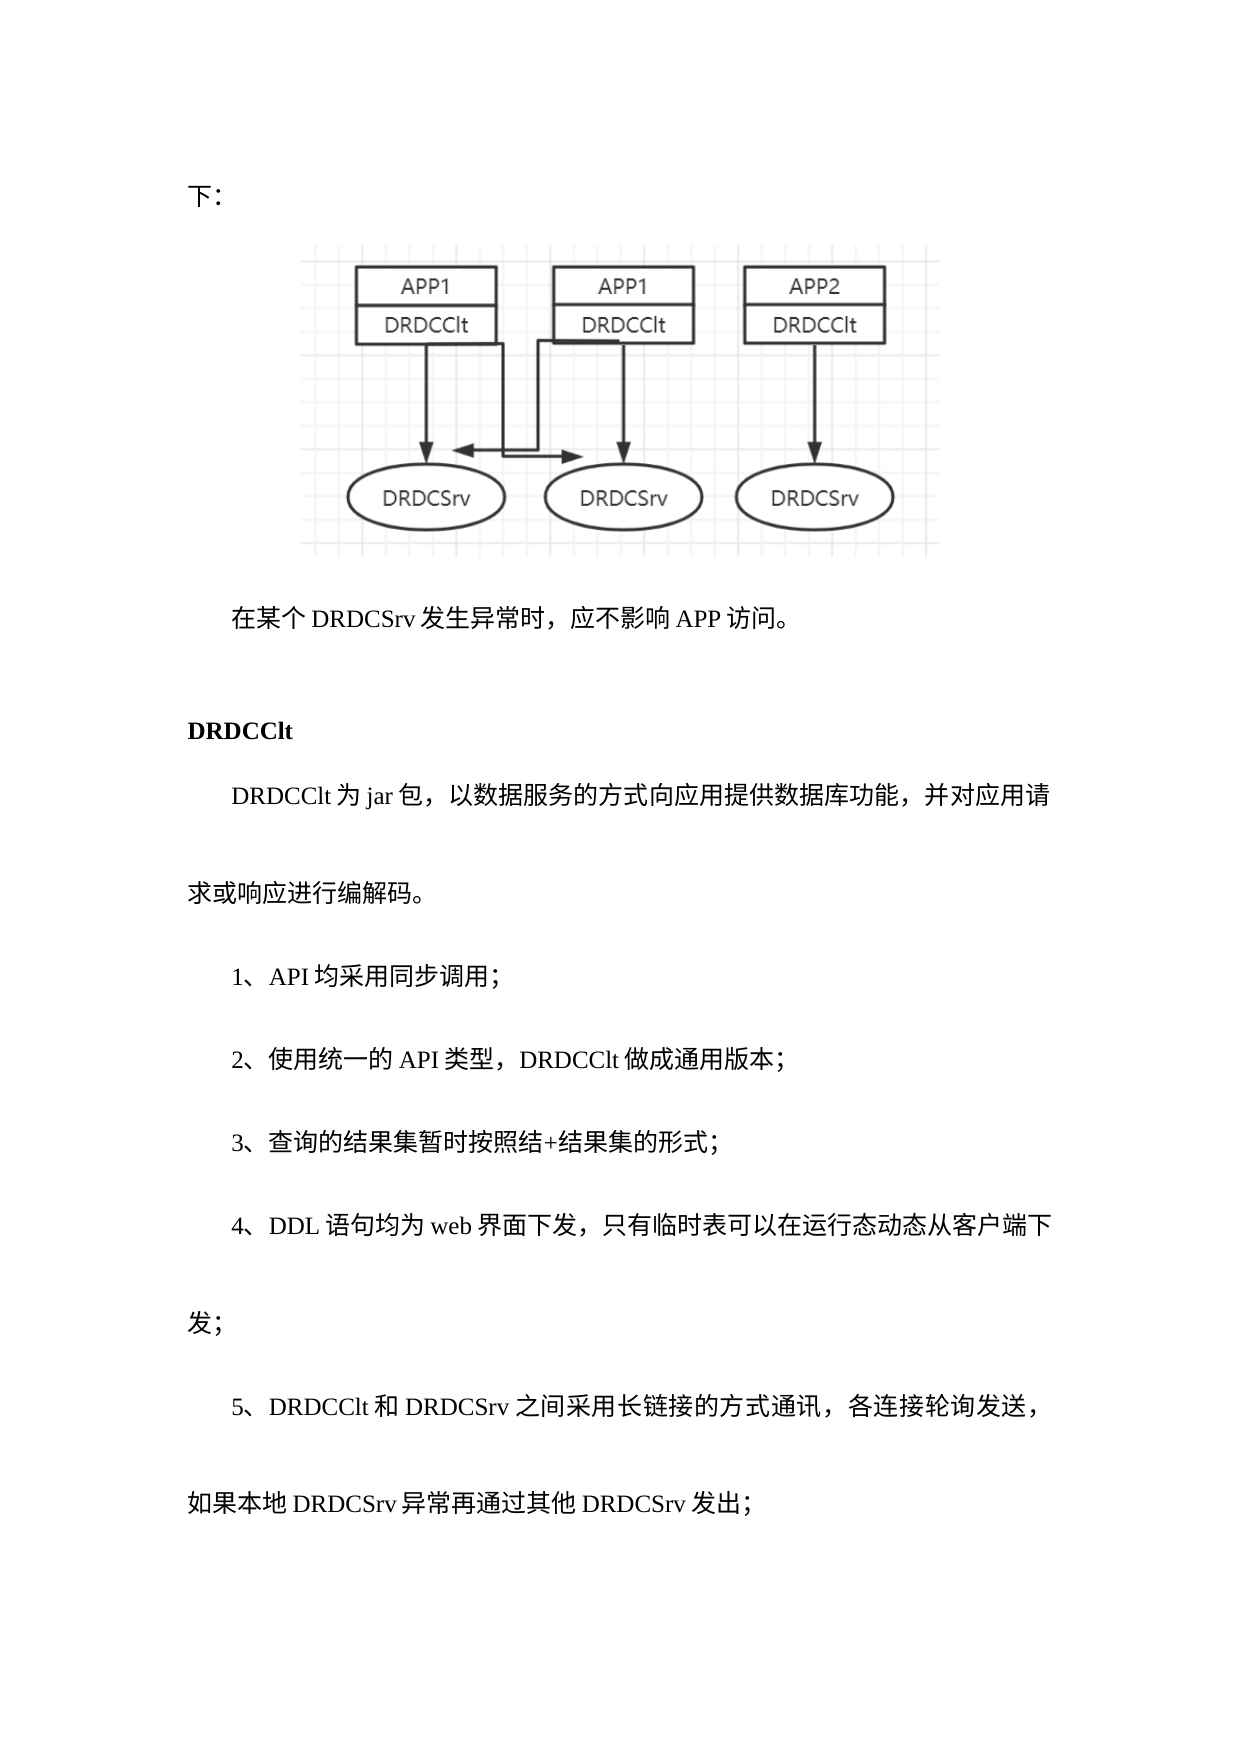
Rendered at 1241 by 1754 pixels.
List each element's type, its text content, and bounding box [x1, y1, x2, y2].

list DRDCClt和DRDCSrv之间采用长链接的方式通讯，各连接轮询发送，如果本地DRDCSrv异常再通过其他DRDCSrv发出； [187, 1372, 1053, 1534]
text 在某个DRDCSrv发生异常时，应不影响APP访问。 [187, 584, 1053, 649]
list 使用统一的API类型，DRDCClt做成通用版本； [187, 1025, 1053, 1090]
list DDL语句均为web界面下发，只有临时表可以在运行态动态从客户端下发； [187, 1191, 1053, 1354]
list API均采用同步调用； [187, 942, 1053, 1007]
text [187, 162, 1053, 227]
subtitle DRDCClt [187, 714, 1053, 747]
text DRDCClt为jar包，以数据服务的方式向应用提供数据库功能，并对应用请求或响应进行编解码。 [187, 761, 1053, 924]
picture [300, 245, 940, 557]
list 查询的结果集暂时按照结+结果集的形式； [187, 1108, 1053, 1173]
